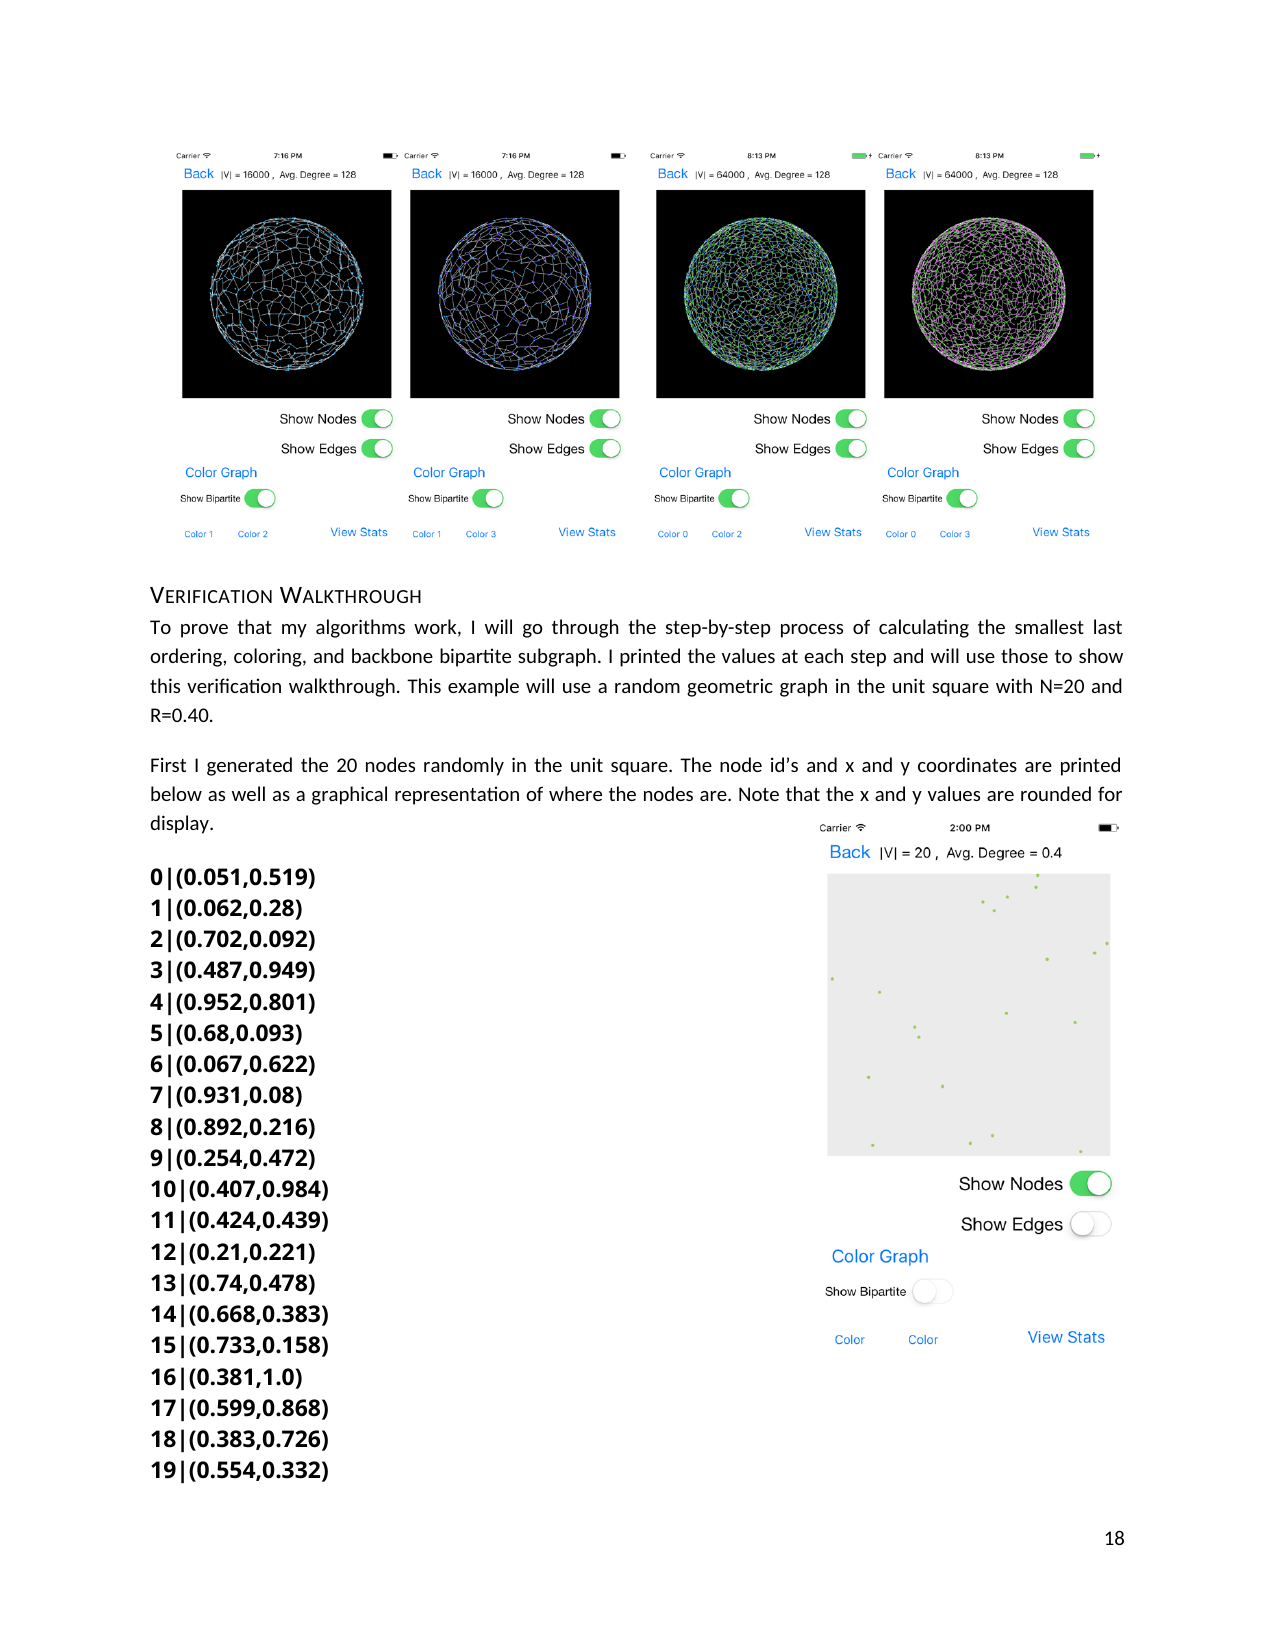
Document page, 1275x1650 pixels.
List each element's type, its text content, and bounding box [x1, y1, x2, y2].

text 3|(0.487,0.949) [150, 954, 814, 985]
text 2|(0.702,0.092) [150, 923, 814, 954]
text 5|(0.68,0.093) [150, 1017, 814, 1048]
text 6|(0.067,0.622) [150, 1048, 814, 1079]
text 7|(0.931,0.08) [150, 1079, 814, 1110]
text 11|(0.424,0.439) [150, 1204, 814, 1235]
text 9|(0.254,0.472) [150, 1142, 814, 1173]
text 18|(0.383,0.726) [150, 1423, 1125, 1454]
text 4|(0.952,0.801) [150, 985, 814, 1017]
text 14|(0.668,0.383) [150, 1298, 814, 1329]
text First I generated the 20 nodes randomly in the unit square. The node id’s and x and y coordinates are printed below as well as a graphical representation of where the nodes are. Note that the x and y values are rounded for display. [150, 752, 1125, 836]
text 17|(0.599,0.868) [150, 1392, 1125, 1423]
subtitle Verification Walkthrough [150, 579, 1125, 610]
text 13|(0.74,0.478) [150, 1267, 814, 1298]
text 1|(0.062,0.28) [150, 892, 814, 923]
text 0|(0.051,0.519) [150, 860, 814, 892]
text 8|(0.892,0.216) [150, 1110, 814, 1142]
text 10|(0.407,0.984) [150, 1173, 814, 1204]
text To prove that my algorithms work, I will go through the step-by-step process of calculating the smallest last ordering, coloring, and backbone bipartite subgraph. I printed the values at each step and will use those to show this verification walkthrough. This example will use a random geometric graph in the unit square with N=20 and R=0.40. [150, 614, 1125, 727]
text 12|(0.21,0.221) [150, 1235, 814, 1267]
picture [647, 150, 1103, 555]
picture [172, 150, 629, 555]
picture [814, 819, 1123, 1368]
text 19|(0.554,0.332) [150, 1454, 1125, 1485]
text 15|(0.733,0.158) [150, 1329, 814, 1360]
text 16|(0.381,1.0) [150, 1360, 1125, 1392]
